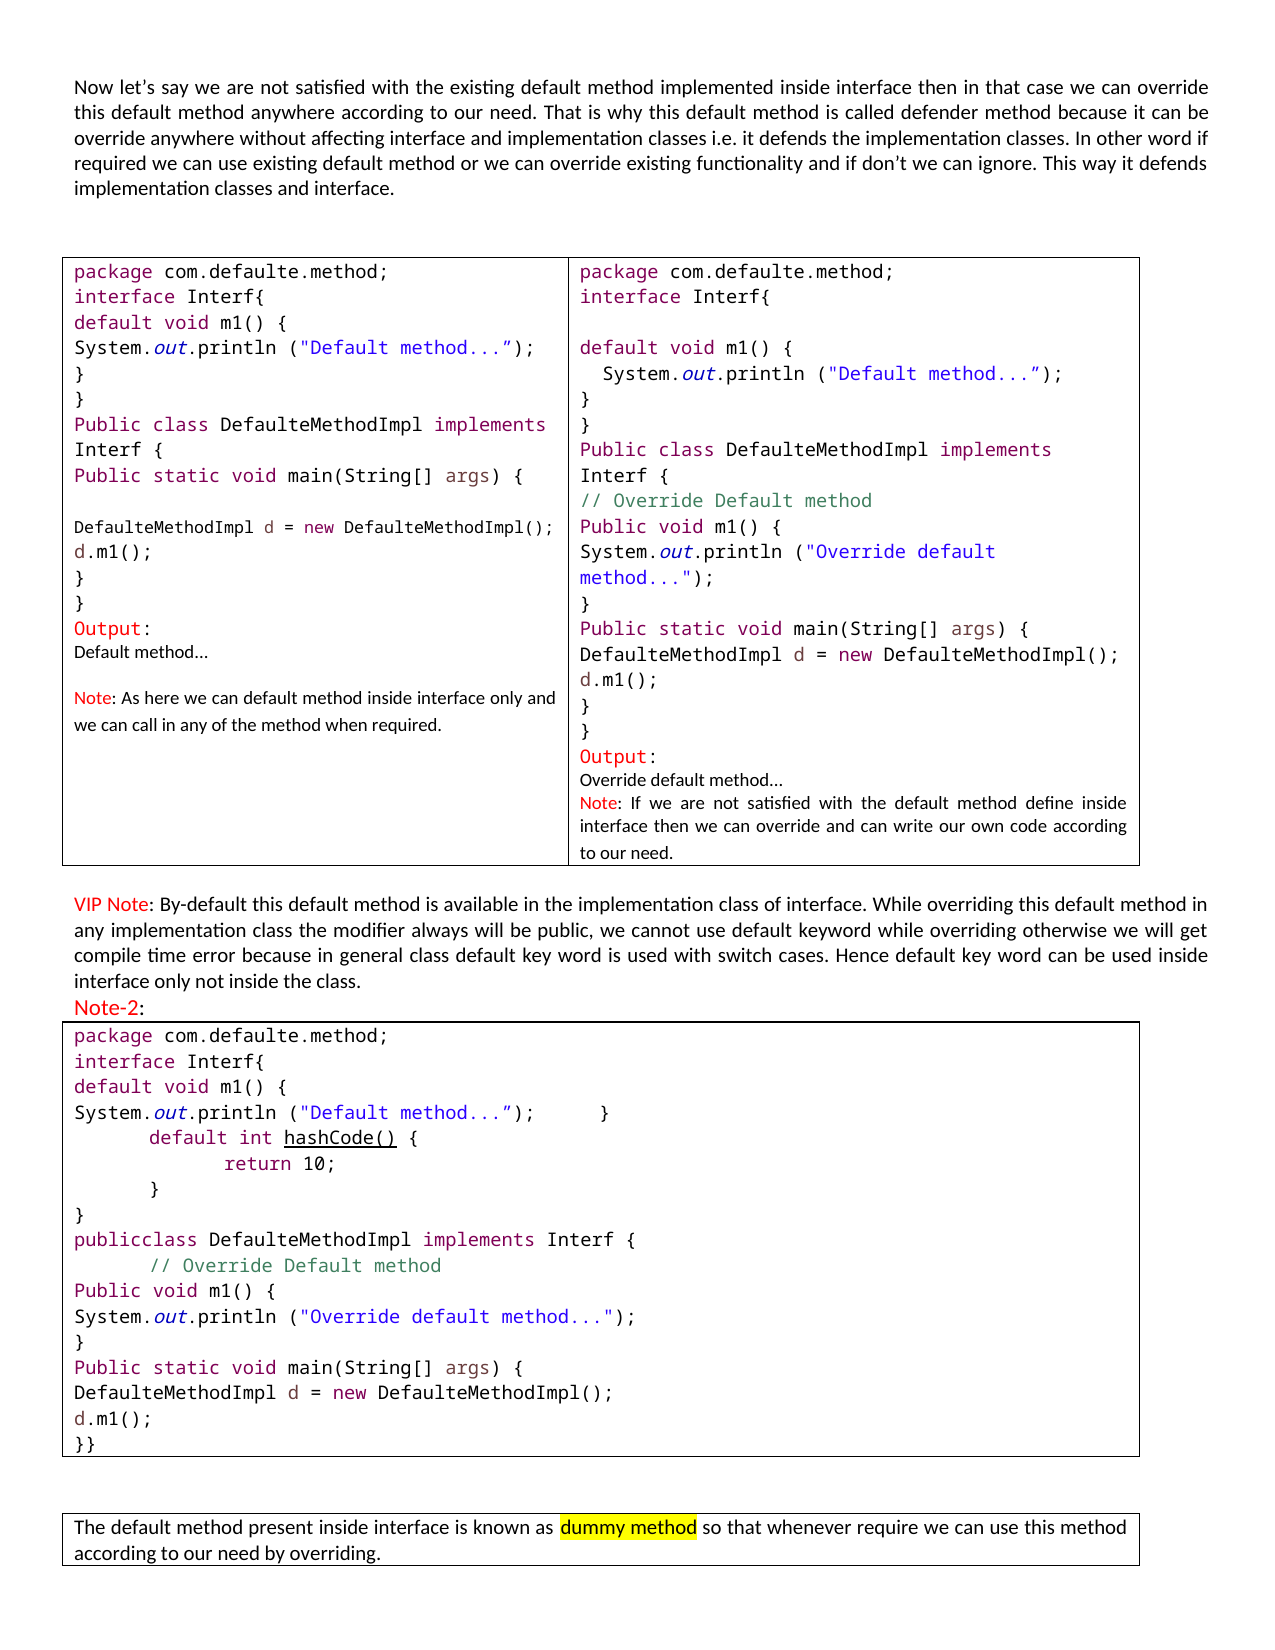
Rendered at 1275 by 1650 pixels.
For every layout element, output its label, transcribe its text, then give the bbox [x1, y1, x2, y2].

table_header package com.defaulte.method; interface Interf{ default void m1() { System.out.println ("Default method...”); } } Public class DefaulteMethodImpl implements Interf { Public static void main(String[] args) { DefaulteMethodImpl d = new DefaulteMethodImpl(); d.m1(); } } Output: Default method... Note: As here we can default method inside interface only and we can call in any of the method when required. [63, 258, 568, 865]
text Note-2: [74, 993, 1211, 1021]
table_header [63, 1514, 1139, 1565]
text Now let’s say we are not satisfied with the existing default method implemented inside interface then in that case we can override this default method anywhere according to our need. That is why this default method is called defender method because it can be override anywhere without affecting interface and implementation classes i.e. it defends the implementation classes. In other word if required we can use existing default method or we can override existing functionality and if don’t we can ignore. This way it defends implementation classes and interface. [74, 74, 1211, 201]
table_header package com.defaulte.method; interface Interf{ default void m1() { System.out.println ("Default method...”); } default int hashCode() { return 10; } } publicclass DefaulteMethodImpl implements Interf { // Override Default method Public void m1() { System.out.println ("Override default method..."); } Public static void main(String[] args) { DefaulteMethodImpl d = new DefaulteMethodImpl(); d.m1(); }} [63, 1023, 1139, 1456]
table_header package com.defaulte.method; interface Interf{ default void m1() { System.out.println ("Default method...”); } } Public class DefaulteMethodImpl implements Interf { // Override Default method Public void m1() { System.out.println ("Override default method..."); } Public static void main(String[] args) { DefaulteMethodImpl d = new DefaulteMethodImpl(); d.m1(); } } Output: Override default method... Note: If we are not satisfied with the default method define inside interface then we can override and can write our own code according to our need. [569, 258, 1139, 865]
text VIP Note: By-default this default method is available in the implementation class of interface. While overriding this default method in any implementation class the modifier always will be public, we cannot use default keyword while overriding otherwise we will get compile time error because in general class default key word is used with switch cases. Hence default key word can be used inside interface only not inside the class. [74, 892, 1211, 993]
